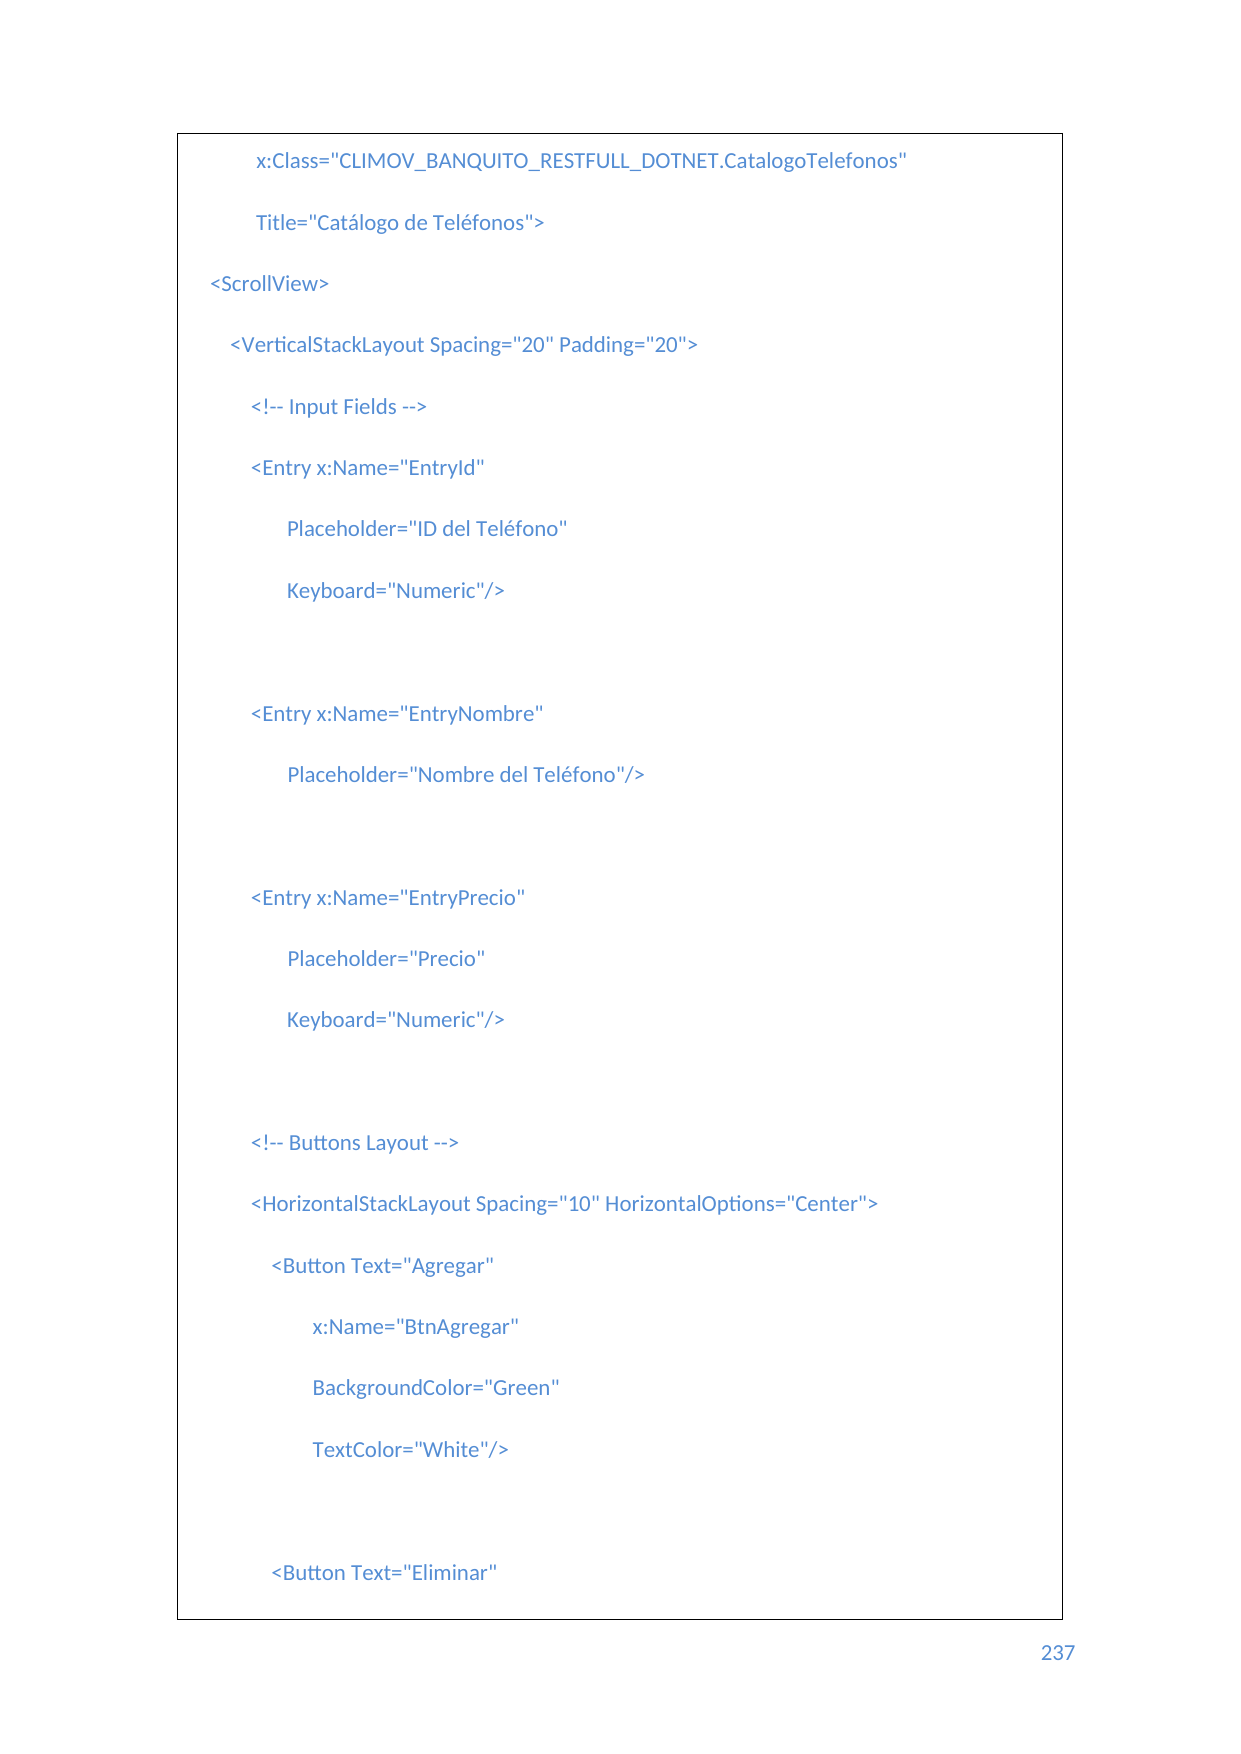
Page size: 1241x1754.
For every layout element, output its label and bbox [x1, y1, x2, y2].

table_header [178, 134, 1062, 1619]
